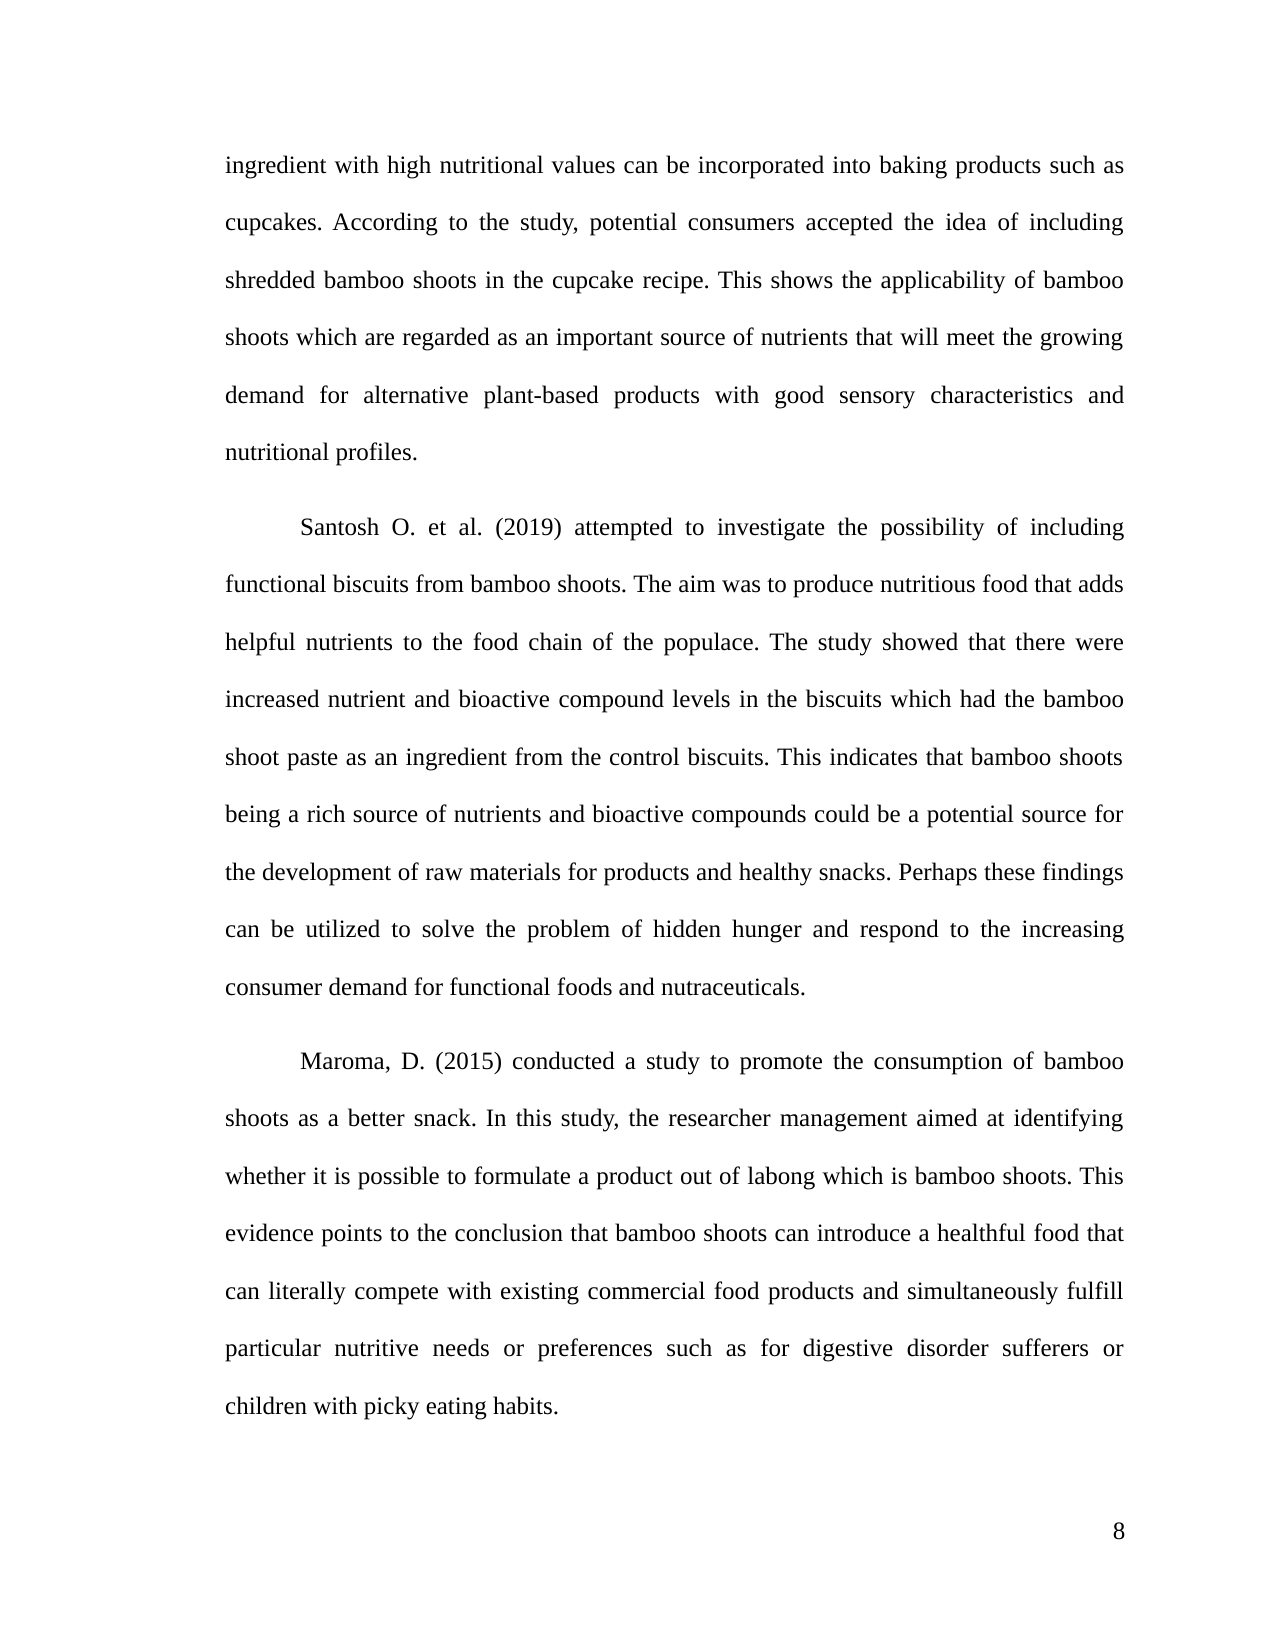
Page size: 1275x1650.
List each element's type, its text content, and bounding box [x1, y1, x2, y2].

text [225, 150, 1125, 466]
text Maroma, D. (2015) conducted a study to promote the consumption of bamboo shoots as a better snack. In this study, the researcher management aimed at identifying whether it is possible to formulate a product out of labong which is bamboo shoots. This evidence points to the conclusion that bamboo shoots can introduce a healthful food that can literally compete with existing commercial food products and simultaneously fulfill particular nutritive needs or preferences such as for digestive disorder sufferers or children with picky eating habits. [225, 1046, 1125, 1419]
text Santosh O. et al. (2019) attempted to investigate the possibility of including functional biscuits from bamboo shoots. The aim was to produce nutritious food that adds helpful nutrients to the food chain of the populace. The study showed that there were increased nutrient and bioactive compound levels in the biscuits which had the bamboo shoot paste as an ingredient from the control biscuits. This indicates that bamboo shoots being a rich source of nutrients and bioactive compounds could be a potential source for the development of raw materials for products and healthy snacks. Perhaps these findings can be utilized to solve the problem of hidden hunger and respond to the increasing consumer demand for functional foods and nutraceuticals. [225, 512, 1125, 1000]
